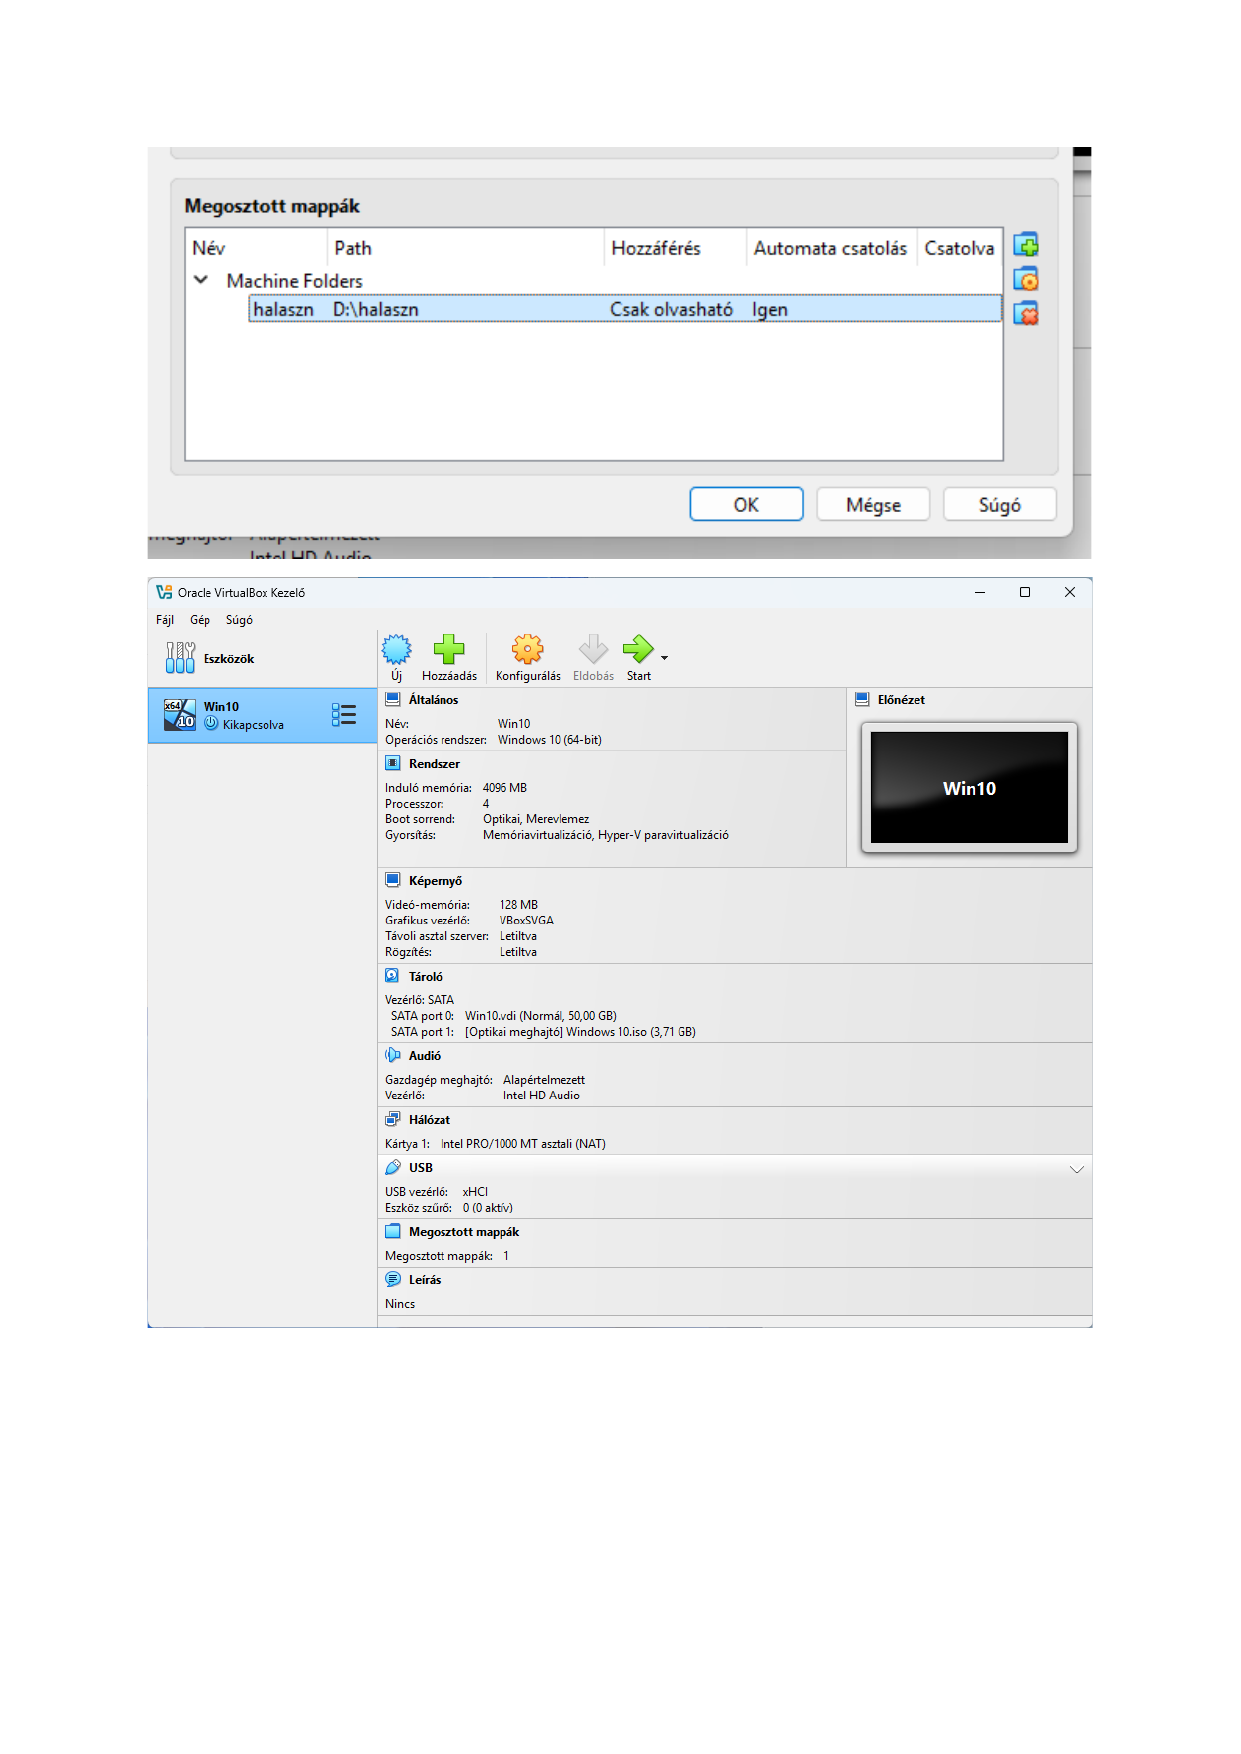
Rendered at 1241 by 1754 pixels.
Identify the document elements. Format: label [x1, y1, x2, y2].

picture [147, 147, 1092, 559]
picture [147, 577, 1093, 1328]
